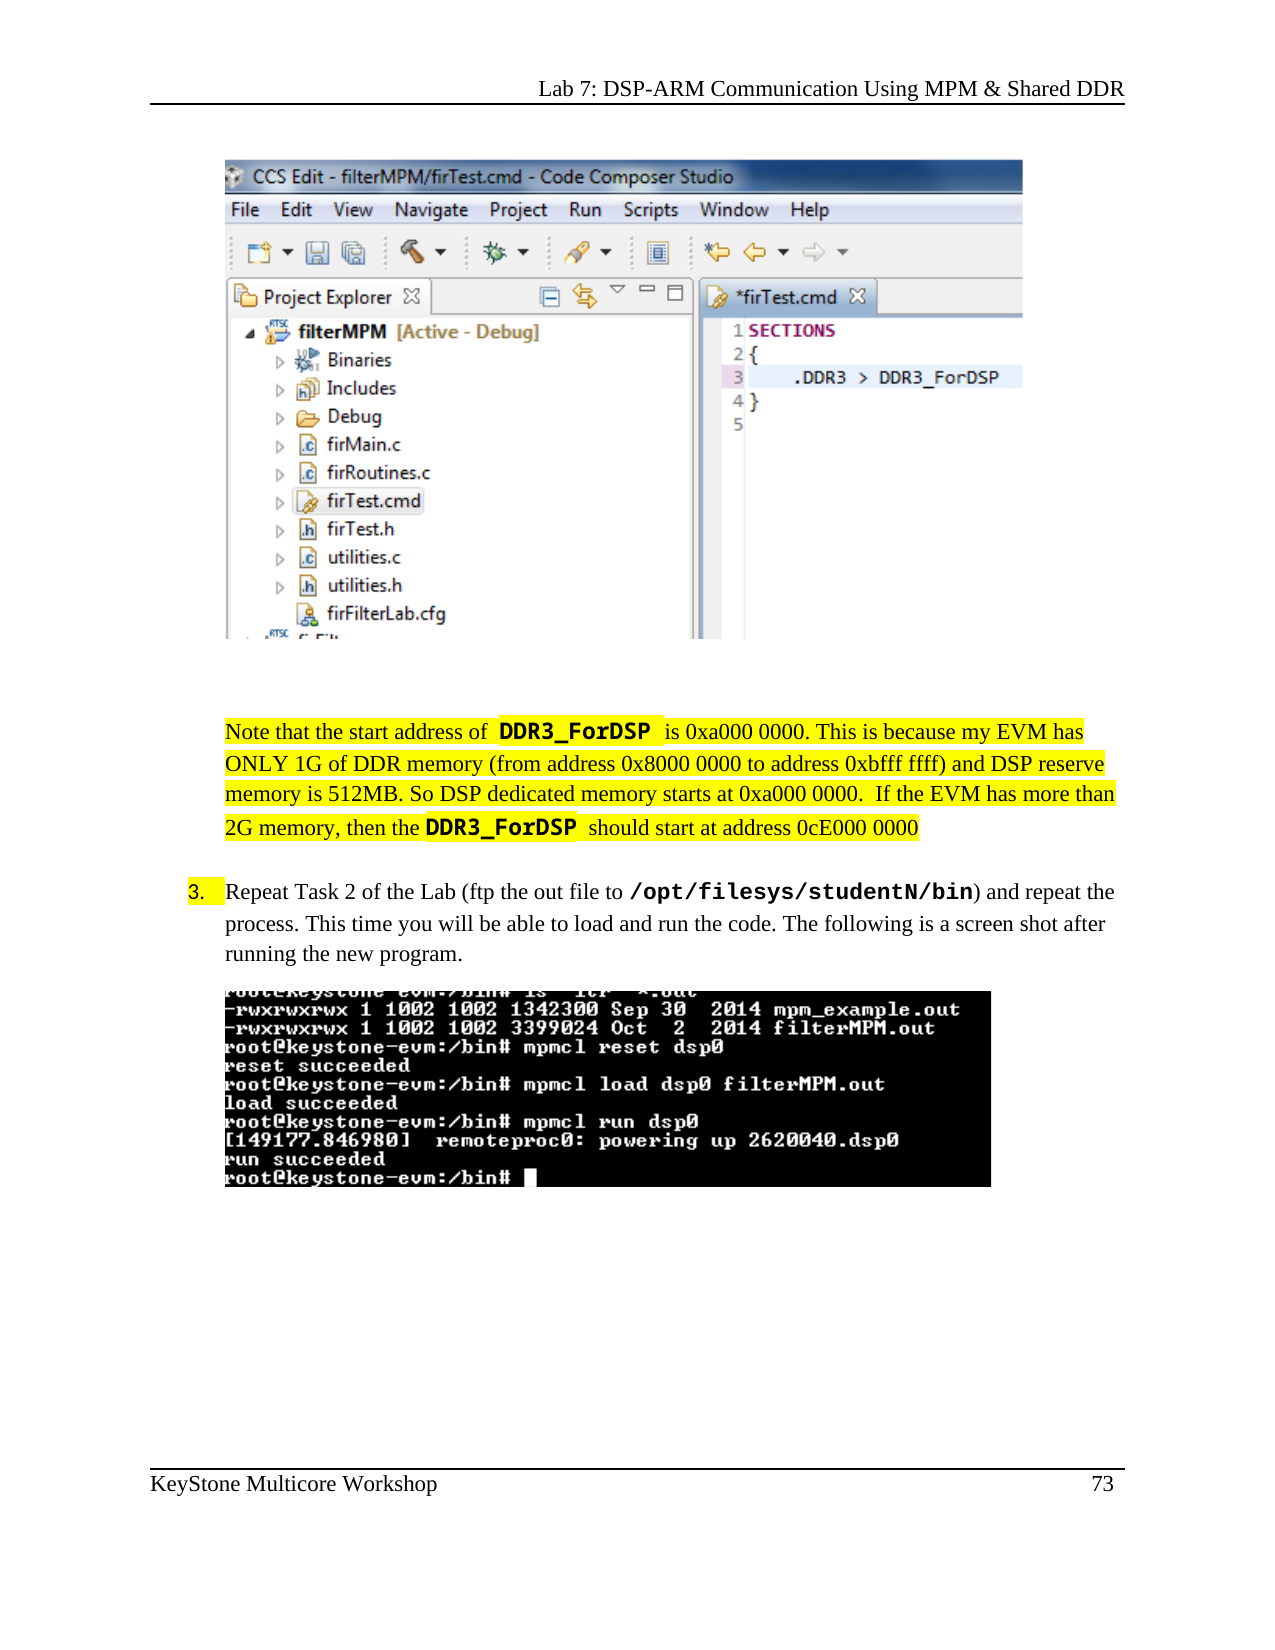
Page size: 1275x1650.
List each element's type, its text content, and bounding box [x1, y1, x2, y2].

list Repeat Task 2 of the Lab (ftp the out file to /opt/filesys/studentN/bin) and repeat the process. This time you will be able to load and run the code. The following is a screen shot after running the new program. [187, 877, 1125, 967]
list Note that the start address of DDR3_ForDSP is 0xa000 0000. This is because my EVM has ONLY 1G of DDR memory (from address 0x8000 0000 to address 0xbfff ffff) and DSP reserve memory is 512MB. So DSP dedicated memory starts at 0xa000 0000. If the EVM has more than 2G memory, then the DDR3_ForDSP should start at address 0cE000 0000 [225, 715, 1125, 842]
picture [225, 157, 1023, 639]
picture [225, 991, 992, 1187]
